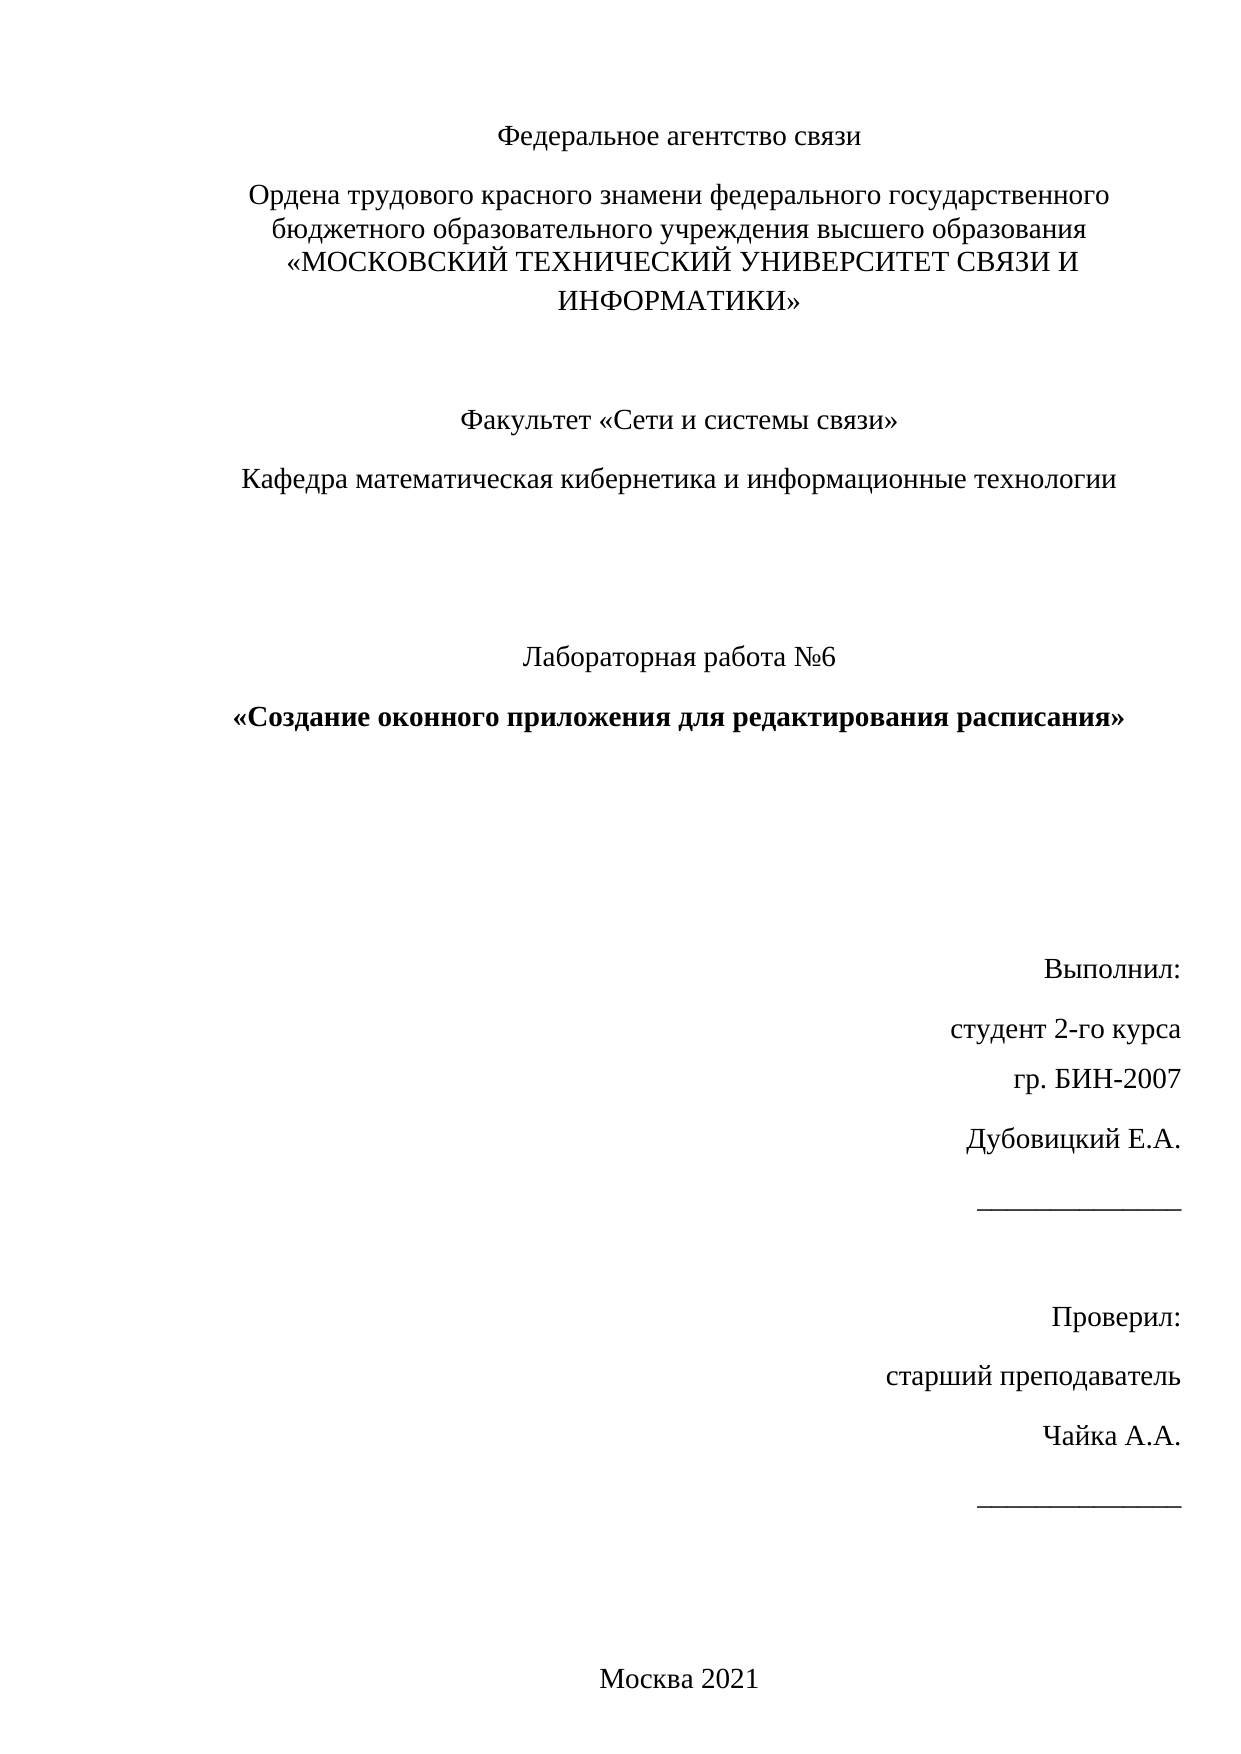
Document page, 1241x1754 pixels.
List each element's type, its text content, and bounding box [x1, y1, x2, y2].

text ______________ [767, 1477, 1181, 1511]
text Чайка А.А. [767, 1418, 1181, 1451]
text Дубовицкий Е.А. [767, 1121, 1181, 1154]
text бюджетного образовательного учреждения высшего образования [177, 211, 1181, 244]
text студент 2-го курса [177, 1011, 1181, 1044]
text Выполнил: [767, 952, 1181, 985]
text старший преподаватель [767, 1358, 1181, 1392]
text «МОСКОВСКИЙ ТЕХНИЧЕСКИЙ УНИВЕРСИТЕТ СВЯЗИ И ИНФОРМАТИКИ» [177, 244, 1181, 317]
text Федеральное агентство связи [177, 118, 1181, 152]
text гр. БИН-2007 [841, 1061, 1181, 1095]
text Факультет «Сети и системы связи» [177, 402, 1181, 435]
text Кафедра математическая кибернетика и информационные технологии [177, 461, 1181, 495]
text «Создание оконного приложения для редактирования расписания» [177, 699, 1181, 732]
text Ордена трудового красного знамени федерального государственного [177, 177, 1181, 211]
text ______________ [767, 1180, 1181, 1214]
text Проверил: [767, 1299, 1181, 1332]
text Лабораторная работа №6 [177, 639, 1181, 673]
